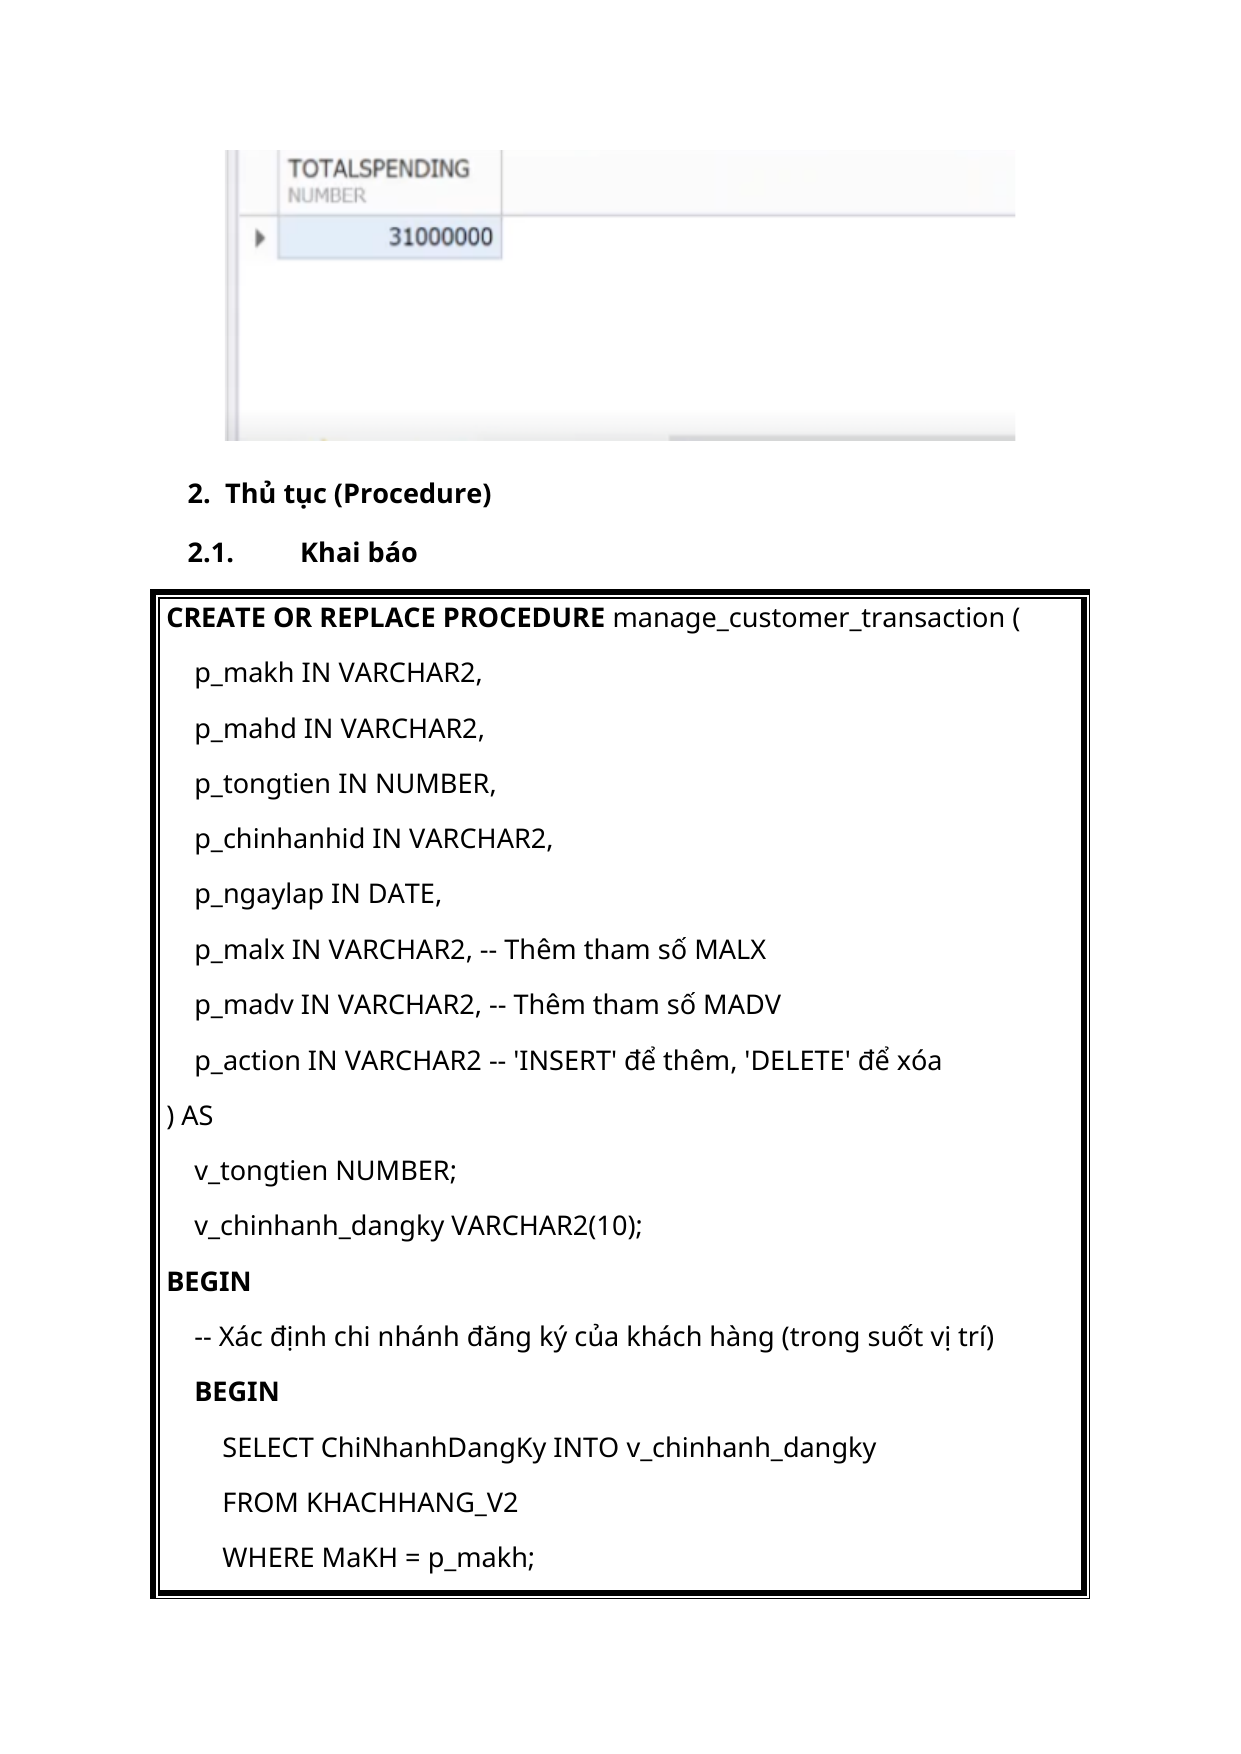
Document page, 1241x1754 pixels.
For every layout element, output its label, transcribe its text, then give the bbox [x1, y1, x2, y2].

subtitle Thủ tục (Procedure) [187, 474, 1090, 511]
picture [224, 150, 1016, 441]
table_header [160, 599, 1081, 1590]
subtitle Khai báo [187, 534, 1090, 571]
